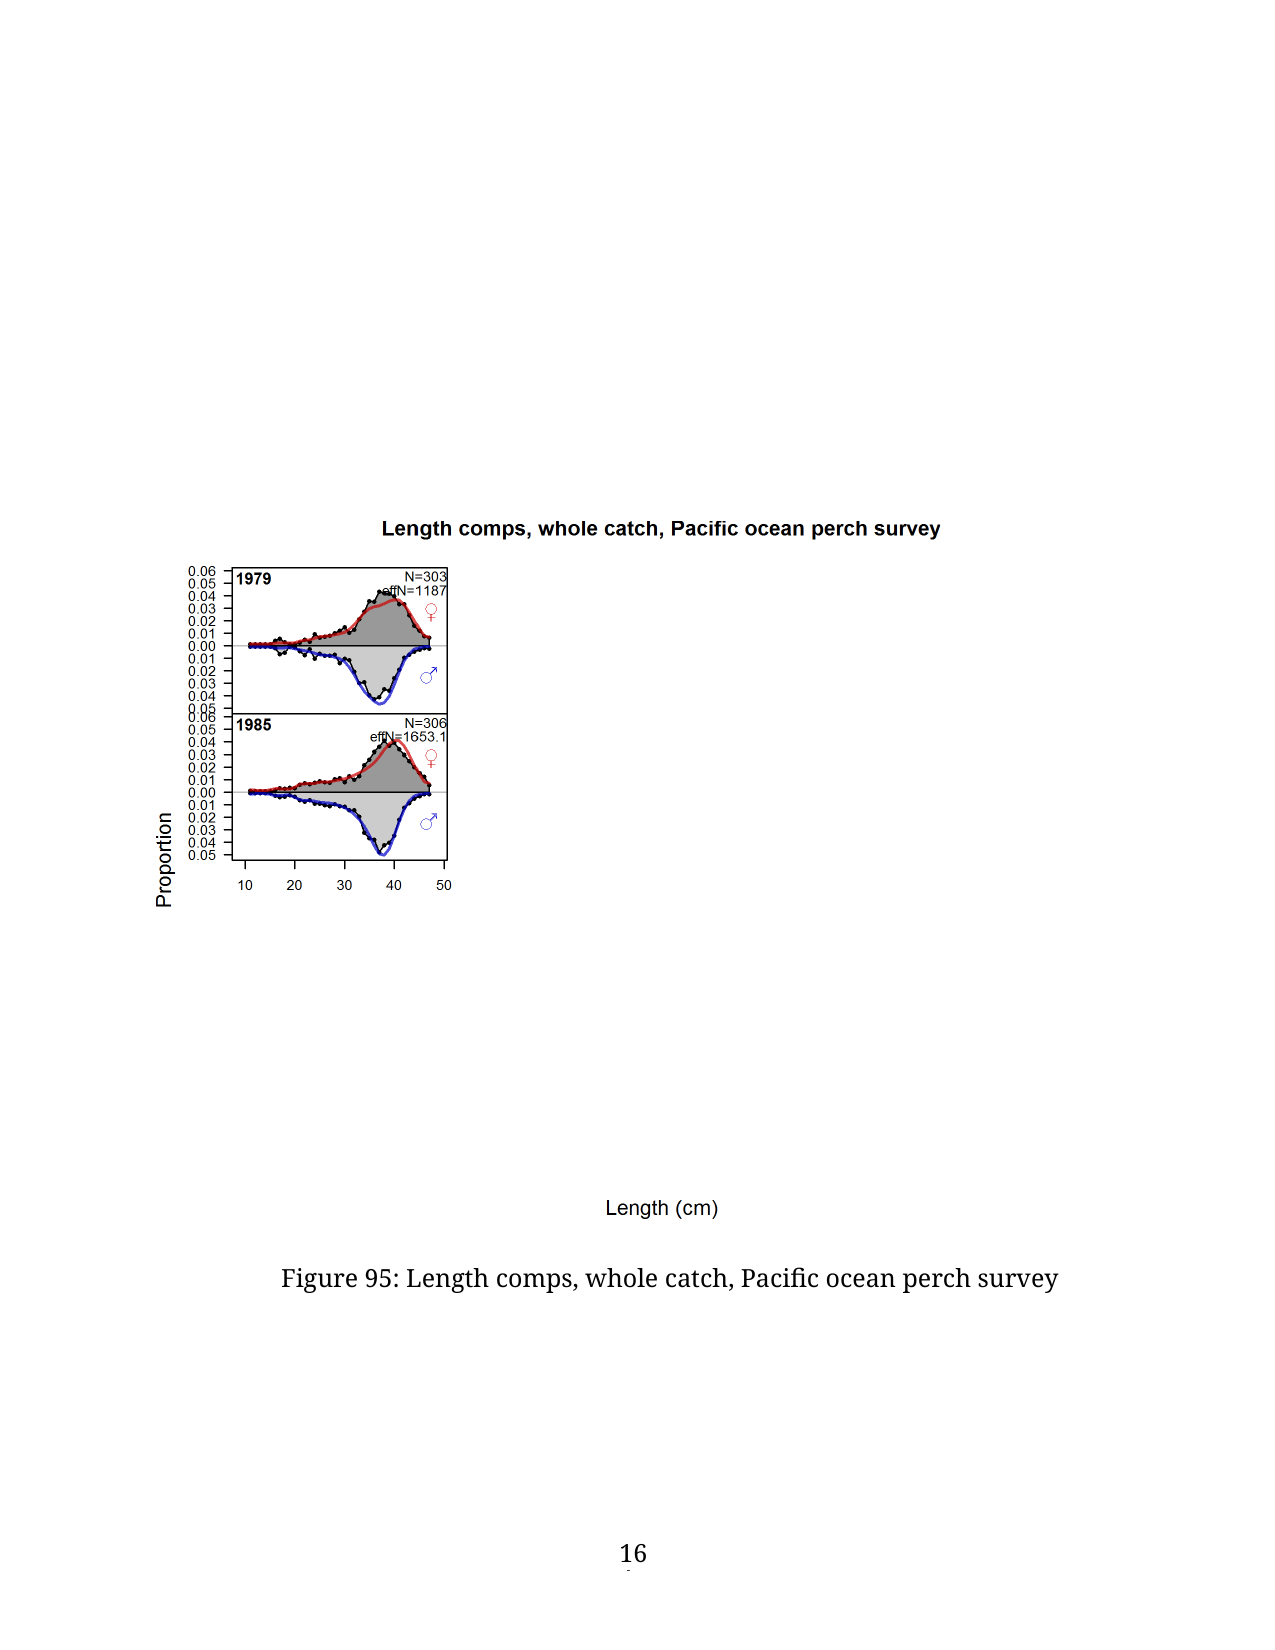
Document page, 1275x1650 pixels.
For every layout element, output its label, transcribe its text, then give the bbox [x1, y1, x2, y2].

picture [156, 521, 941, 1219]
text Figure 95: Length comps, whole catch, Pacific ocean perch survey [281, 1260, 1169, 1294]
